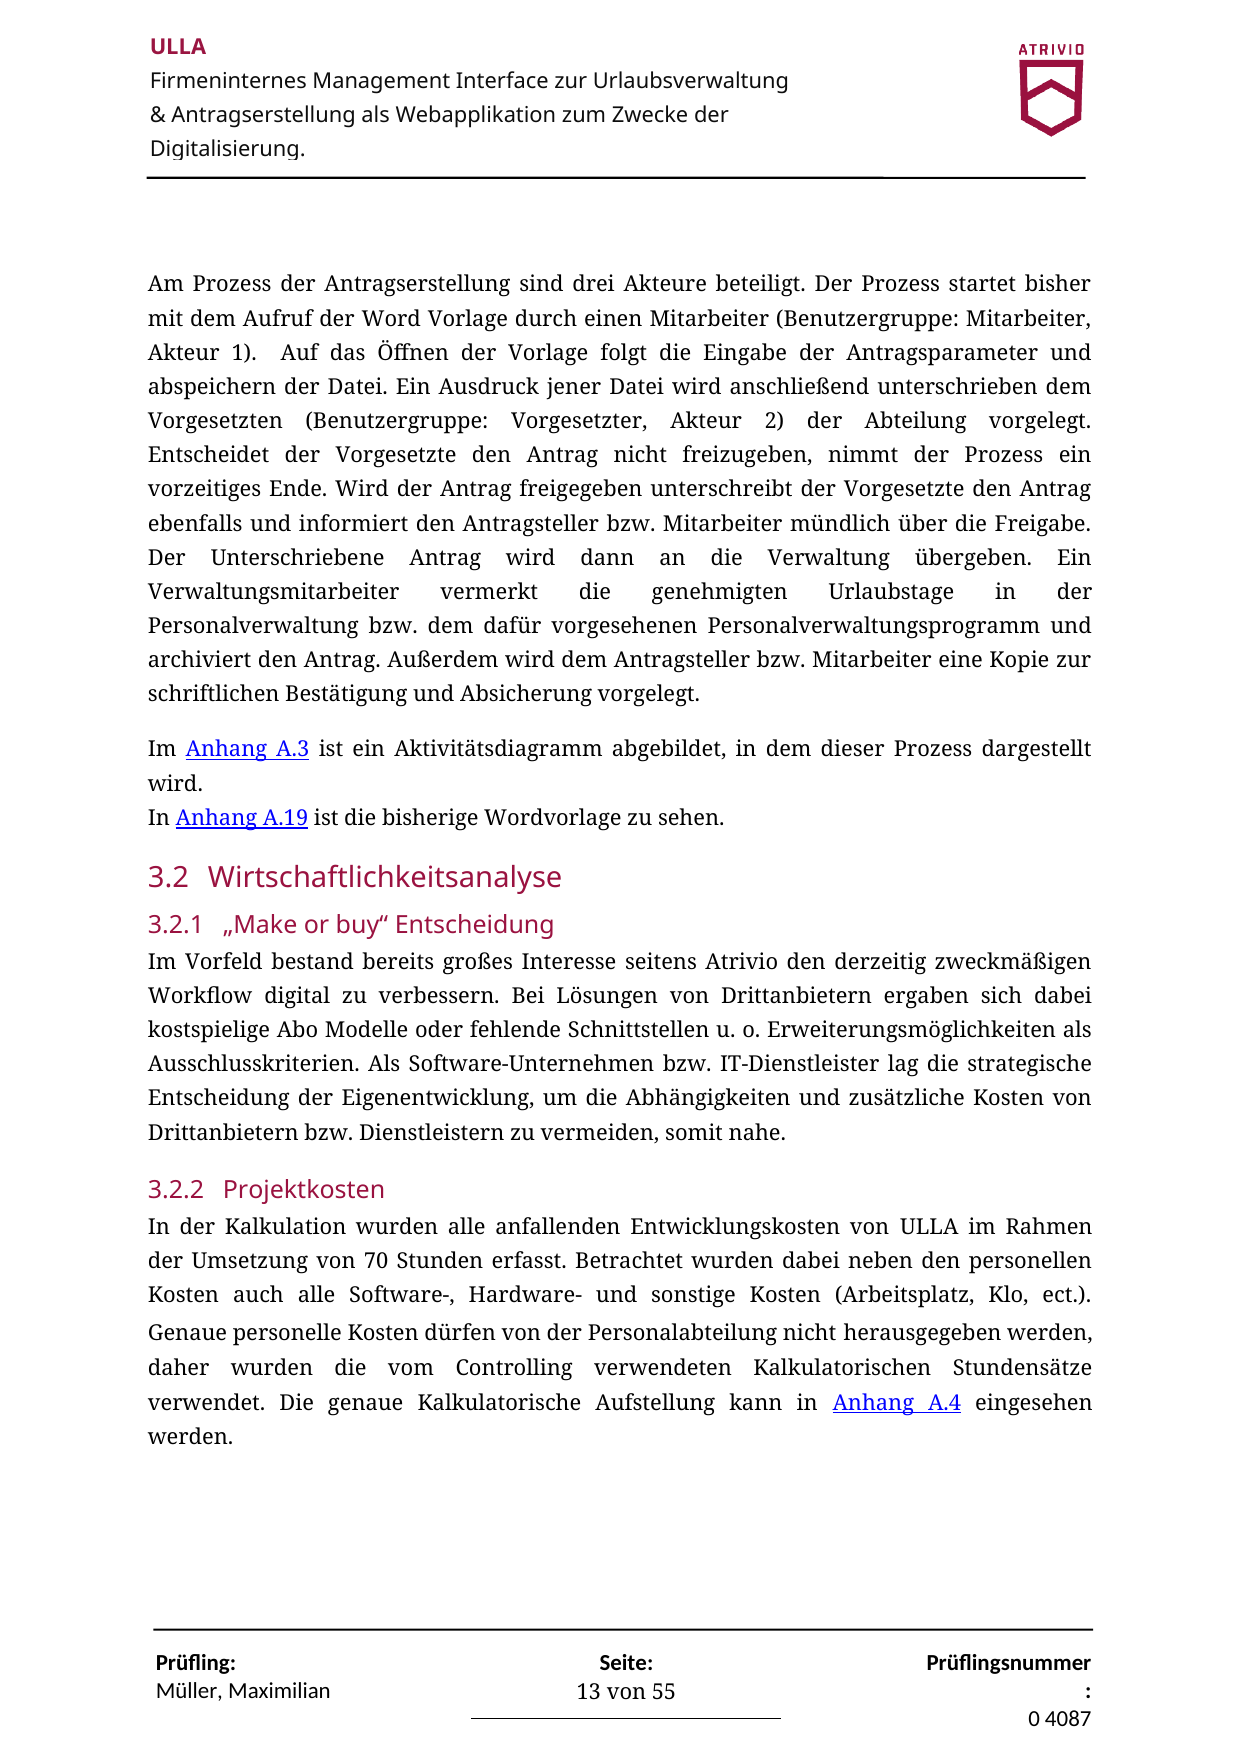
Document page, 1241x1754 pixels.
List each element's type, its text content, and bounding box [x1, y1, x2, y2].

subtitle „Make or buy“ Entscheidung [148, 906, 1093, 941]
text Im Anhang A.3 ist ein Aktivitätsdiagramm abgebildet, in dem dieser Prozess dargestellt wird. In Anhang A.19 ist die bisherige Wordvorlage zu sehen. [148, 733, 1093, 831]
text Im Vorfeld bestand bereits großes Interesse seitens Atrivio den derzeitig zweckmäßigen Workflow digital zu verbessern. Bei Lösungen von Drittanbietern ergaben sich dabei kostspielige Abo Modelle oder fehlende Schnittstellen u. o. Erweiterungsmöglichkeiten als Ausschlusskriterien. Als Software-Unternehmen bzw. IT-Dienstleister lag die strategische Entscheidung der Eigenentwicklung, um die Abhängigkeiten und zusätzliche Kosten von Drittanbietern bzw. Dienstleistern zu vermeiden, somit nahe. [148, 946, 1093, 1146]
subtitle Wirtschaftlichkeitsanalyse [148, 857, 1093, 896]
picture [1008, 33, 1094, 147]
text In der Kalkulation wurden alle anfallenden Entwicklungskosten von ULLA im Rahmen der Umsetzung von 70 Stunden erfasst. Betrachtet wurden dabei neben den personellen Kosten auch alle Software-, Hardware- und sonstige Kosten (Arbeitsplatz, Klo, ect.). Genaue personelle Kosten dürfen von der Personalabteilung nicht herausgegeben werden, daher wurden die vom Controlling verwendeten Kalkulatorischen Stundensätze verwendet. Die genaue Kalkulatorische Aufstellung kann in Anhang A.4 eingesehen werden. [148, 1211, 1093, 1450]
subtitle Projektkosten [148, 1171, 1093, 1206]
text Am Prozess der Antragserstellung sind drei Akteure beteiligt. Der Prozess startet bisher mit dem Aufruf der Word Vorlage durch einen Mitarbeiter (Benutzergruppe: Mitarbeiter, Akteur 1). Auf das Öffnen der Vorlage folgt die Eingabe der Antragsparameter und abspeichern der Datei. Ein Ausdruck jener Datei wird anschließend unterschrieben dem Vorgesetzten (Benutzergruppe: Vorgesetzter, Akteur 2) der Abteilung vorgelegt. Entscheidet der Vorgesetzte den Antrag nicht freizugeben, nimmt der Prozess ein vorzeitiges Ende. Wird der Antrag freigegeben unterschreibt der Vorgesetzte den Antrag ebenfalls und informiert den Antragsteller bzw. Mitarbeiter mündlich über die Freigabe. Der Unterschriebene Antrag wird dann an die Verwaltung übergeben. Ein Verwaltungsmitarbeiter vermerkt die genehmigten Urlaubstage in der Personalverwaltung bzw. dem dafür vorgesehenen Personalverwaltungsprogramm und archiviert den Antrag. Außerdem wird dem Antragsteller bzw. Mitarbeiter eine Kopie zur schriftlichen Bestätigung und Absicherung vorgelegt. [148, 268, 1093, 708]
